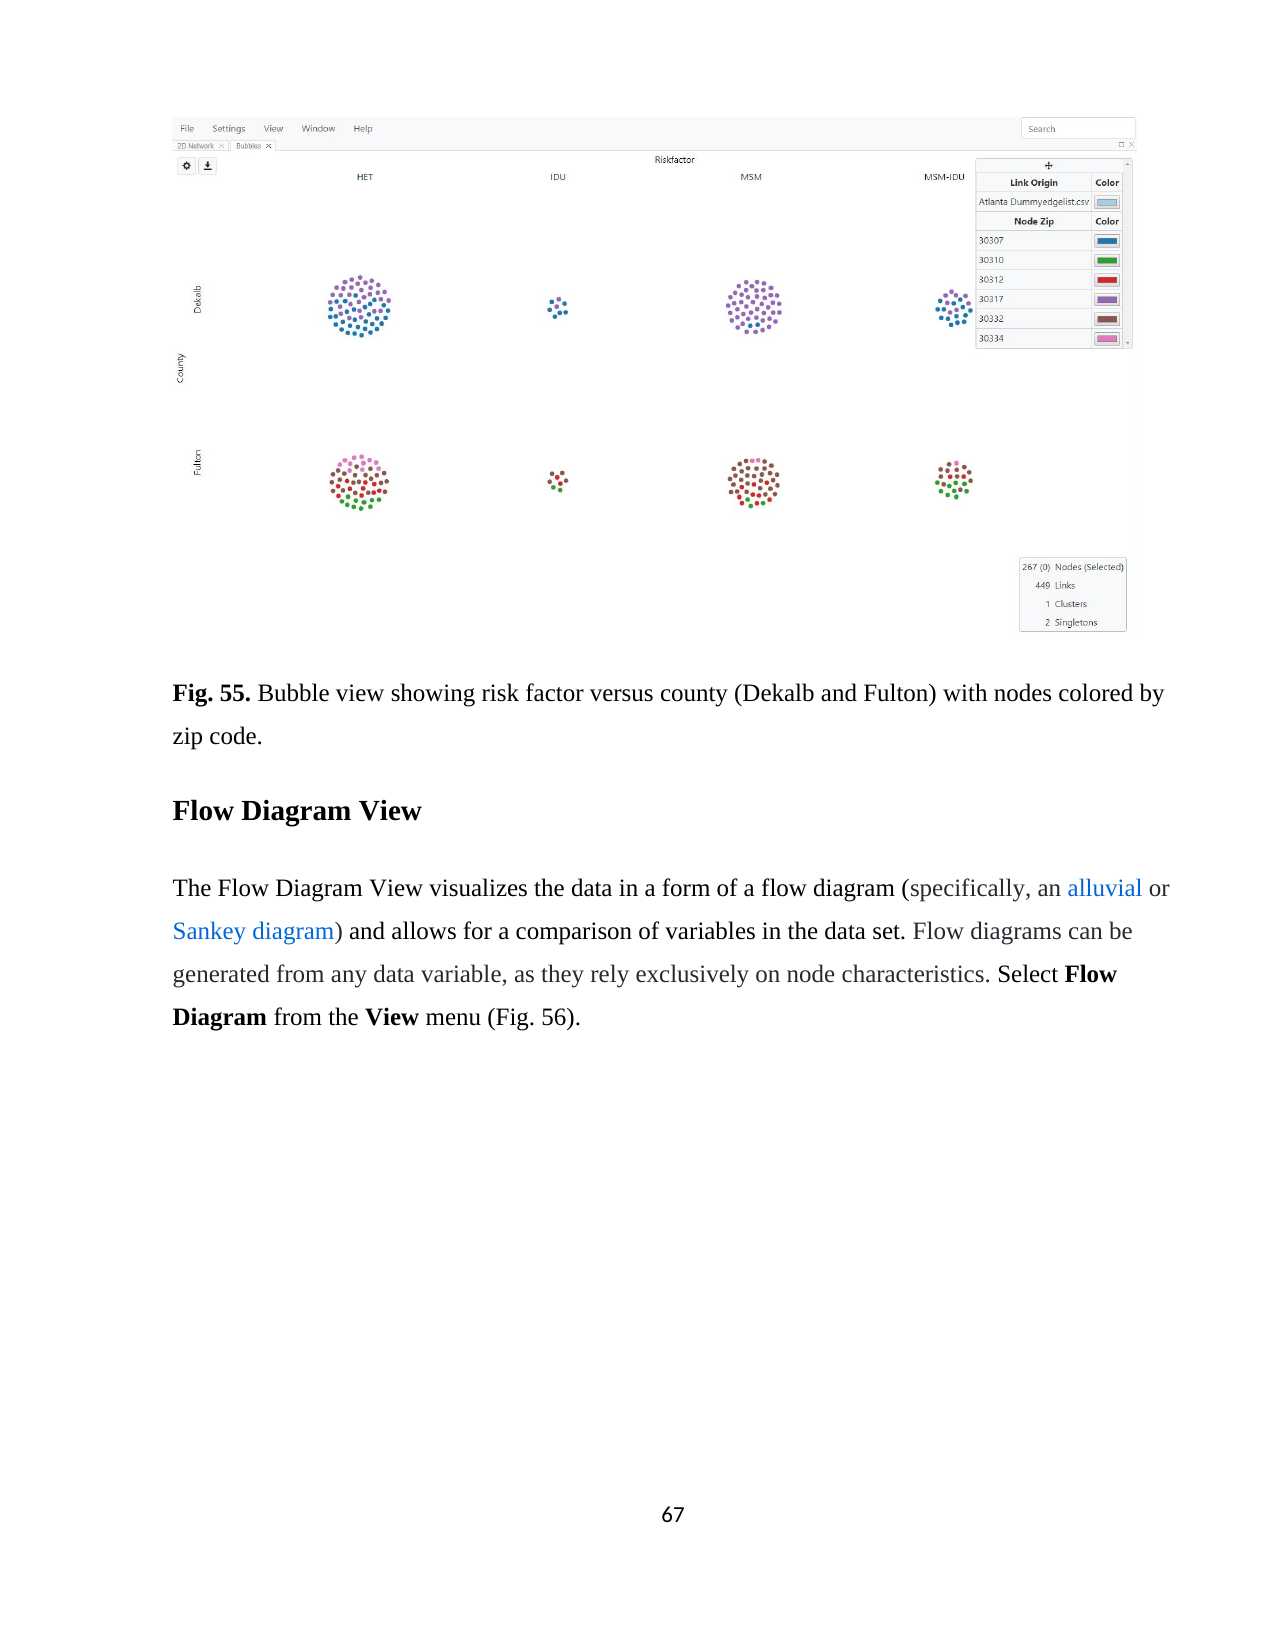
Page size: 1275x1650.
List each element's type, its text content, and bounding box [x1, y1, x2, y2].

text The Flow Diagram View visualizes the data in a form of a flow diagram (specifically, an alluvial or Sankey diagram) and allows for a comparison of variables in the data set. Flow diagrams can be generated from any data variable, as they rely exclusively on node characteristics. Select Flow Diagram from the View menu (Fig. 56). [172, 873, 1173, 1031]
text Flow Diagram View [172, 793, 1173, 827]
picture [172, 117, 1138, 635]
text Fig. 55. Bubble view showing risk factor versus county (Dekalb and Fulton) with nodes colored by zip code. [172, 678, 1173, 749]
